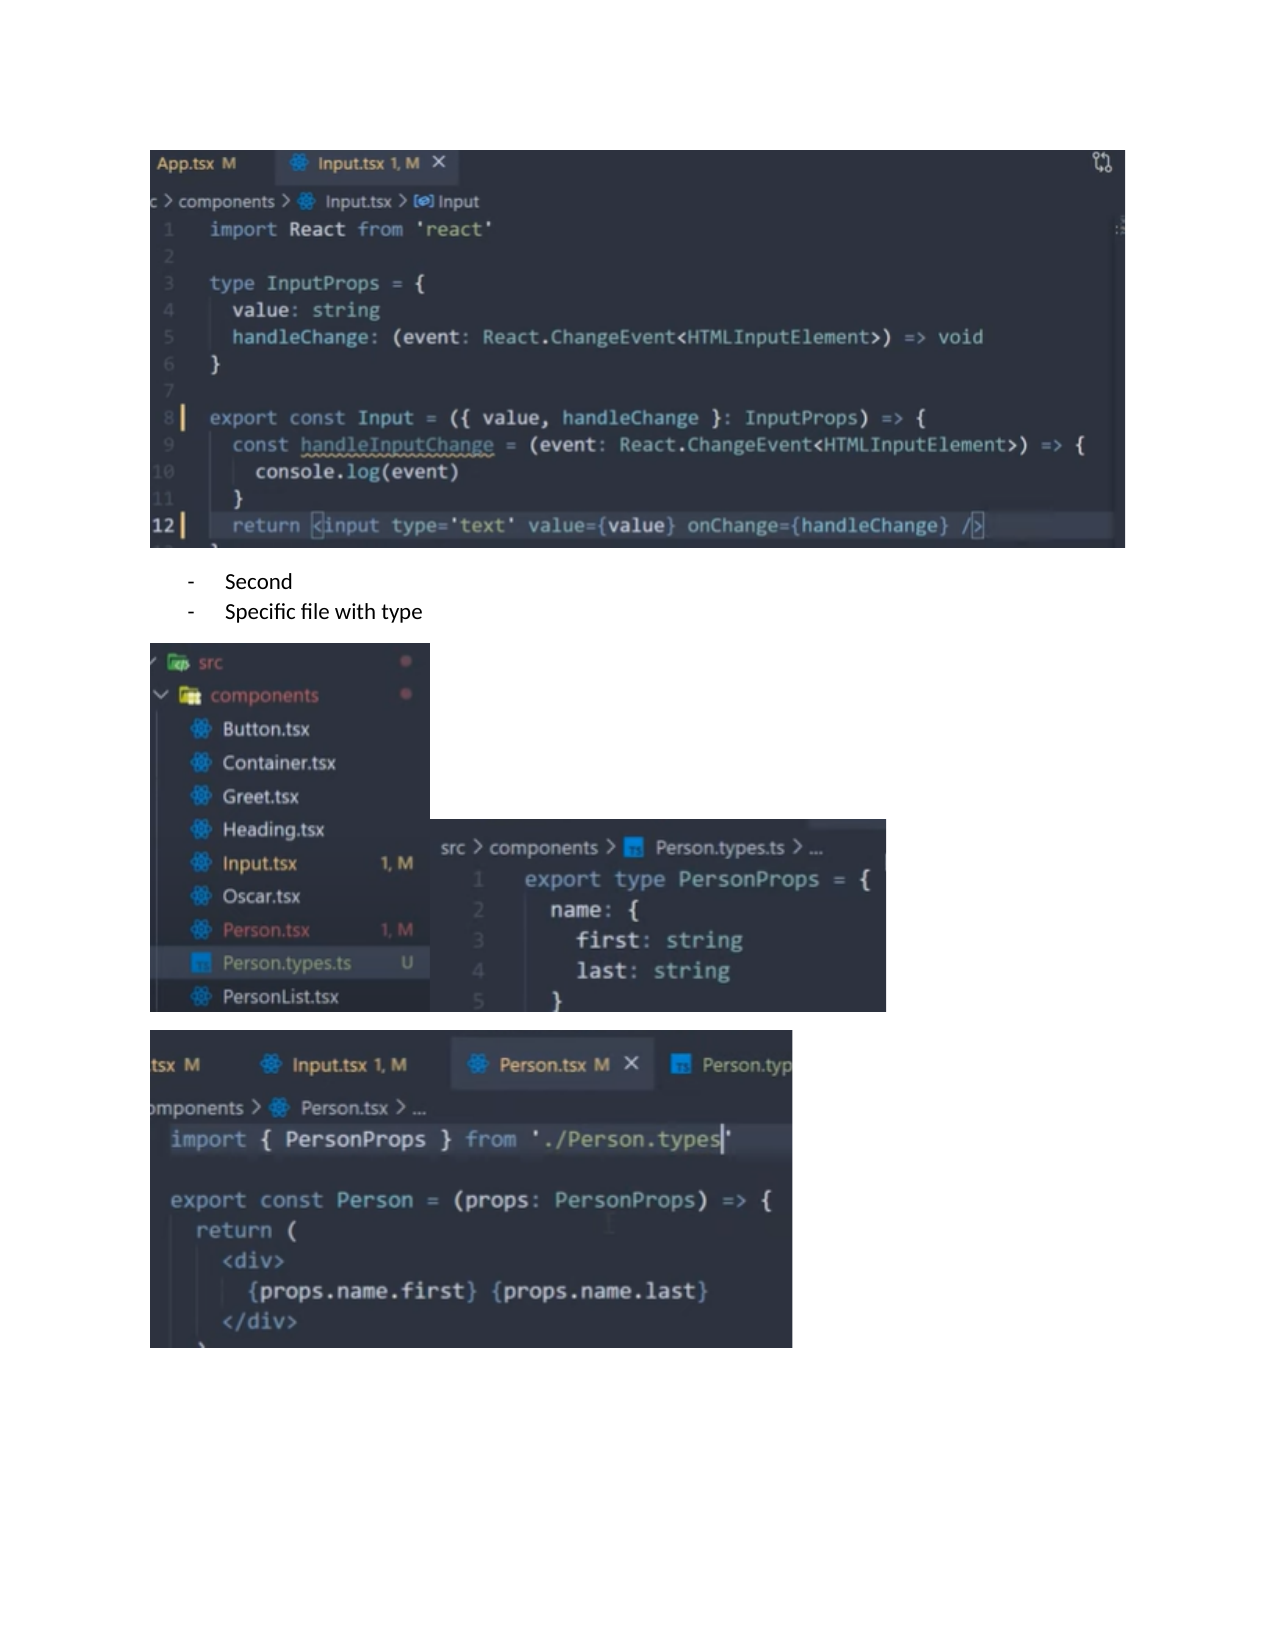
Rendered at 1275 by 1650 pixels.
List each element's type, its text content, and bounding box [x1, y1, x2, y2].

picture [150, 1030, 793, 1348]
picture [150, 150, 1125, 548]
list Second [187, 567, 1125, 595]
list Specific file with type [187, 597, 1125, 625]
picture [150, 643, 887, 1012]
